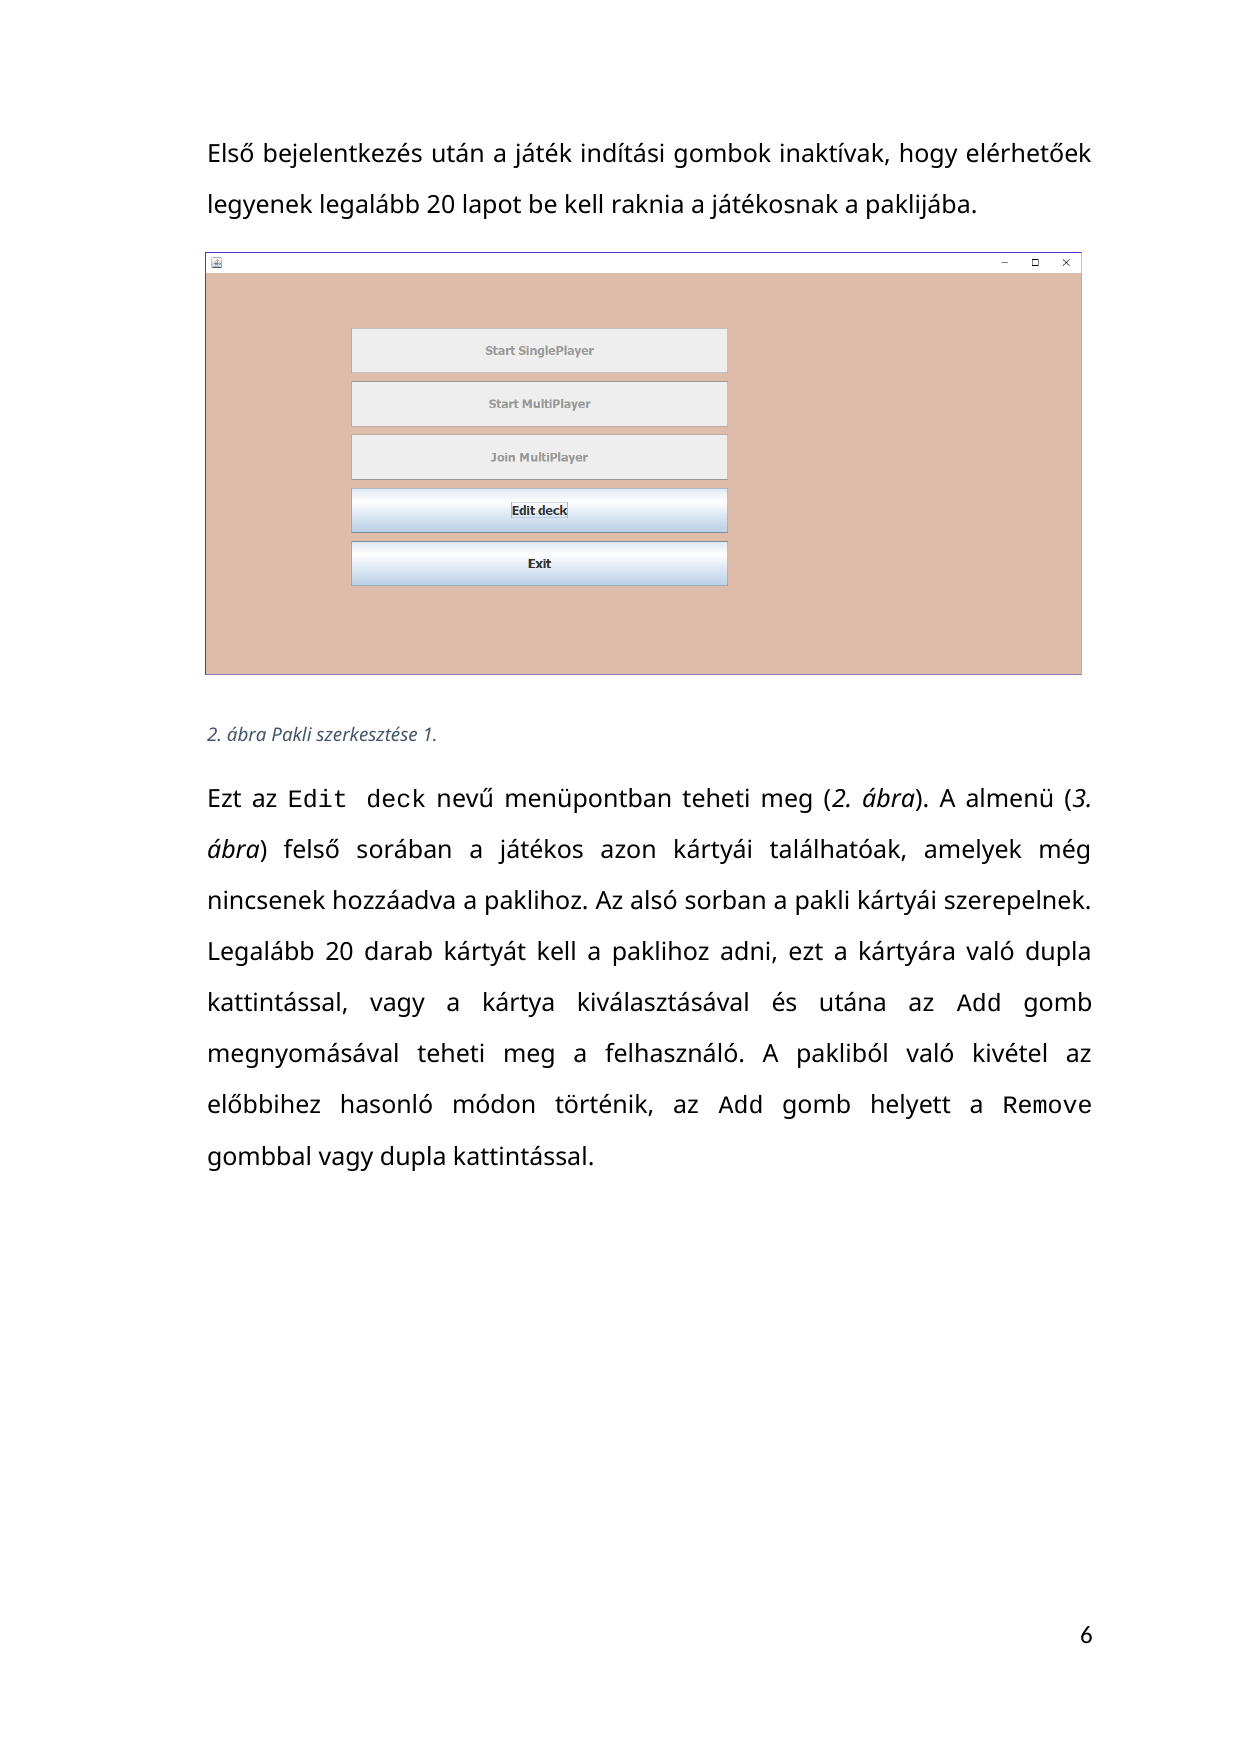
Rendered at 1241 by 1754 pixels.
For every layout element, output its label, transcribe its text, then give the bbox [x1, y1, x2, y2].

text Ezt az Edit deck nevű menüpontban teheti meg (2. ábra). A almenü (3. ábra) felső sorában a játékos azon kártyái találhatóak, amelyek még nincsenek hozzáadva a paklihoz. Az alsó sorban a pakli kártyái szerepelnek. Legalább 20 darab kártyát kell a paklihoz adni, ezt a kártyára való dupla kattintással, vagy a kártya kiválasztásával és utána az Add gomb megnyomásával teheti meg a felhasználó. A pakliból való kivétel az előbbihez hasonló módon történik, az Add gomb helyett a Remove gombbal vagy dupla kattintással. [207, 780, 1092, 1172]
picture [205, 252, 1082, 675]
text Első bejelentkezés után a játék indítási gombok inaktívak, hogy elérhetőek legyenek legalább 20 lapot be kell raknia a játékosnak a paklijába. [207, 136, 1092, 221]
